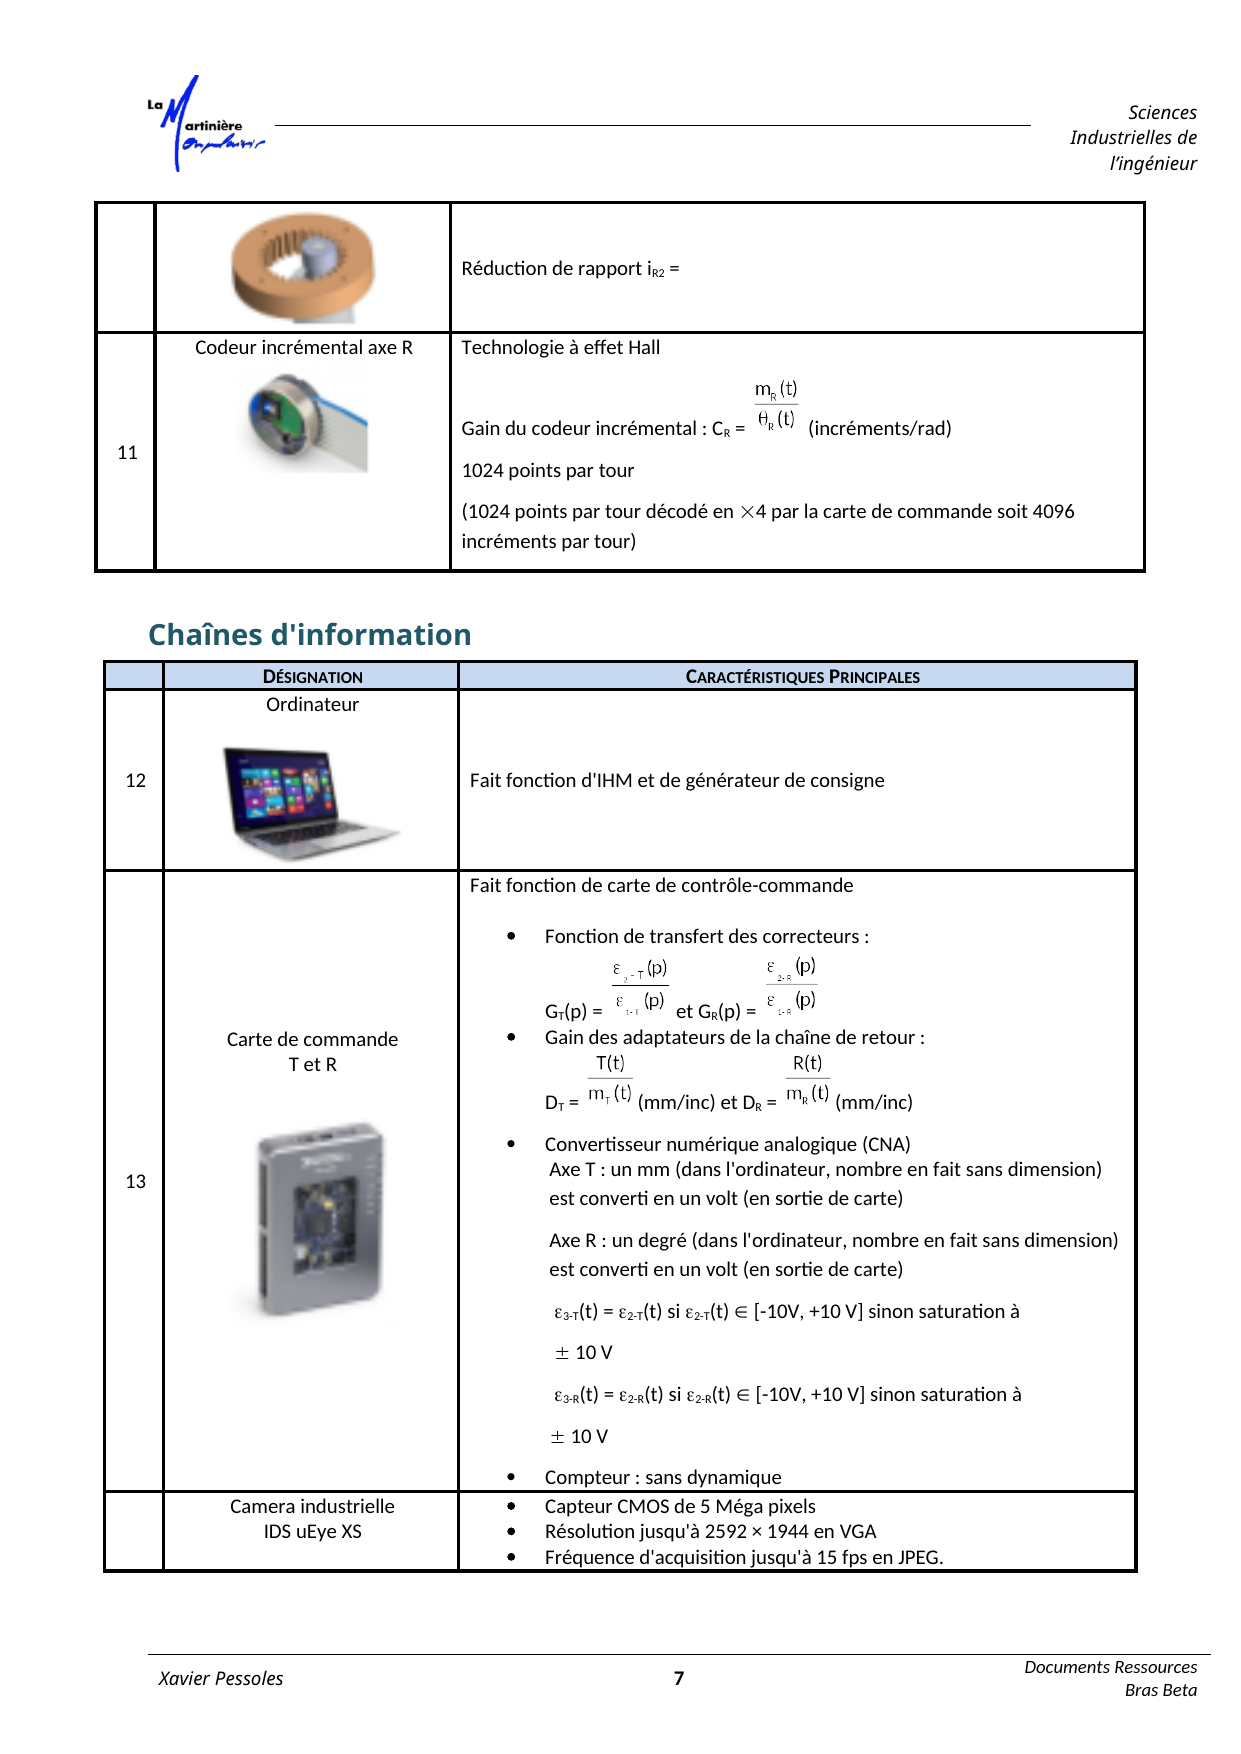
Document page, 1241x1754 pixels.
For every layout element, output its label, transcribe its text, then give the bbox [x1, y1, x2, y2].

table_cell Ordinateur [165, 691, 457, 869]
table_cell Capteur CMOS de 5 Méga pixels Résolution jusqu'à 2592 × 1944 en VGA Fréquence d'acquisition jusqu'à 15 fps en JPEG. [460, 1493, 1134, 1569]
table_cell Camera industrielle IDS uEye XS [165, 1493, 457, 1569]
table_cell 13 [106, 872, 162, 1490]
table_cell 12 [106, 691, 162, 869]
table_cell Réducteur à train simple Zentrée = 12 dents Zsortie = 30 dents Réduction de rapport iR2 = [452, 204, 1143, 331]
subtitle Chaînes d'information [148, 614, 1093, 654]
table_header Désignation [165, 663, 457, 688]
table_cell Technologie à effet Hall Gain du codeur incrémental : CR = (incréments/rad) 1024 points par tour (1024 points par tour décodé en 4 par la carte de commande soit 4096 incréments par tour) [452, 334, 1143, 569]
table_header Caractéristiques Principales [460, 663, 1134, 688]
table_cell [106, 1493, 162, 1569]
table_cell Carte de commande T et R [165, 872, 457, 1490]
table_cell Réducteur axe R [157, 204, 449, 331]
picture [147, 75, 266, 172]
table_cell Fait fonction de carte de contrôle-commande Fonction de transfert des correcteurs : GT(p) = et GR(p) = Gain des adaptateurs de la chaîne de retour : DT = (mm/inc) et DR = (mm/inc) Convertisseur numérique analogique (CNA) Axe T : un mm (dans l'ordinateur, nombre en fait sans dimension) est converti en un volt (en sortie de carte) Axe R : un degré (dans l'ordinateur, nombre en fait sans dimension) est converti en un volt (en sortie de carte) 3-T(t) = 2-T(t) si 2-T(t) [-10V, +10 V] sinon saturation à 10 V 3-R(t) = 2-R(t) si 2-R(t) [-10V, +10 V] sinon saturation à 10 V Compteur : sans dynamique [460, 872, 1134, 1490]
table_cell Fait fonction d'IHM et de générateur de consigne [460, 691, 1134, 869]
table_header [106, 663, 162, 688]
table_cell 11 [98, 334, 153, 569]
table_cell 10 [98, 204, 153, 331]
table_cell Codeur incrémental axe R [157, 334, 449, 569]
